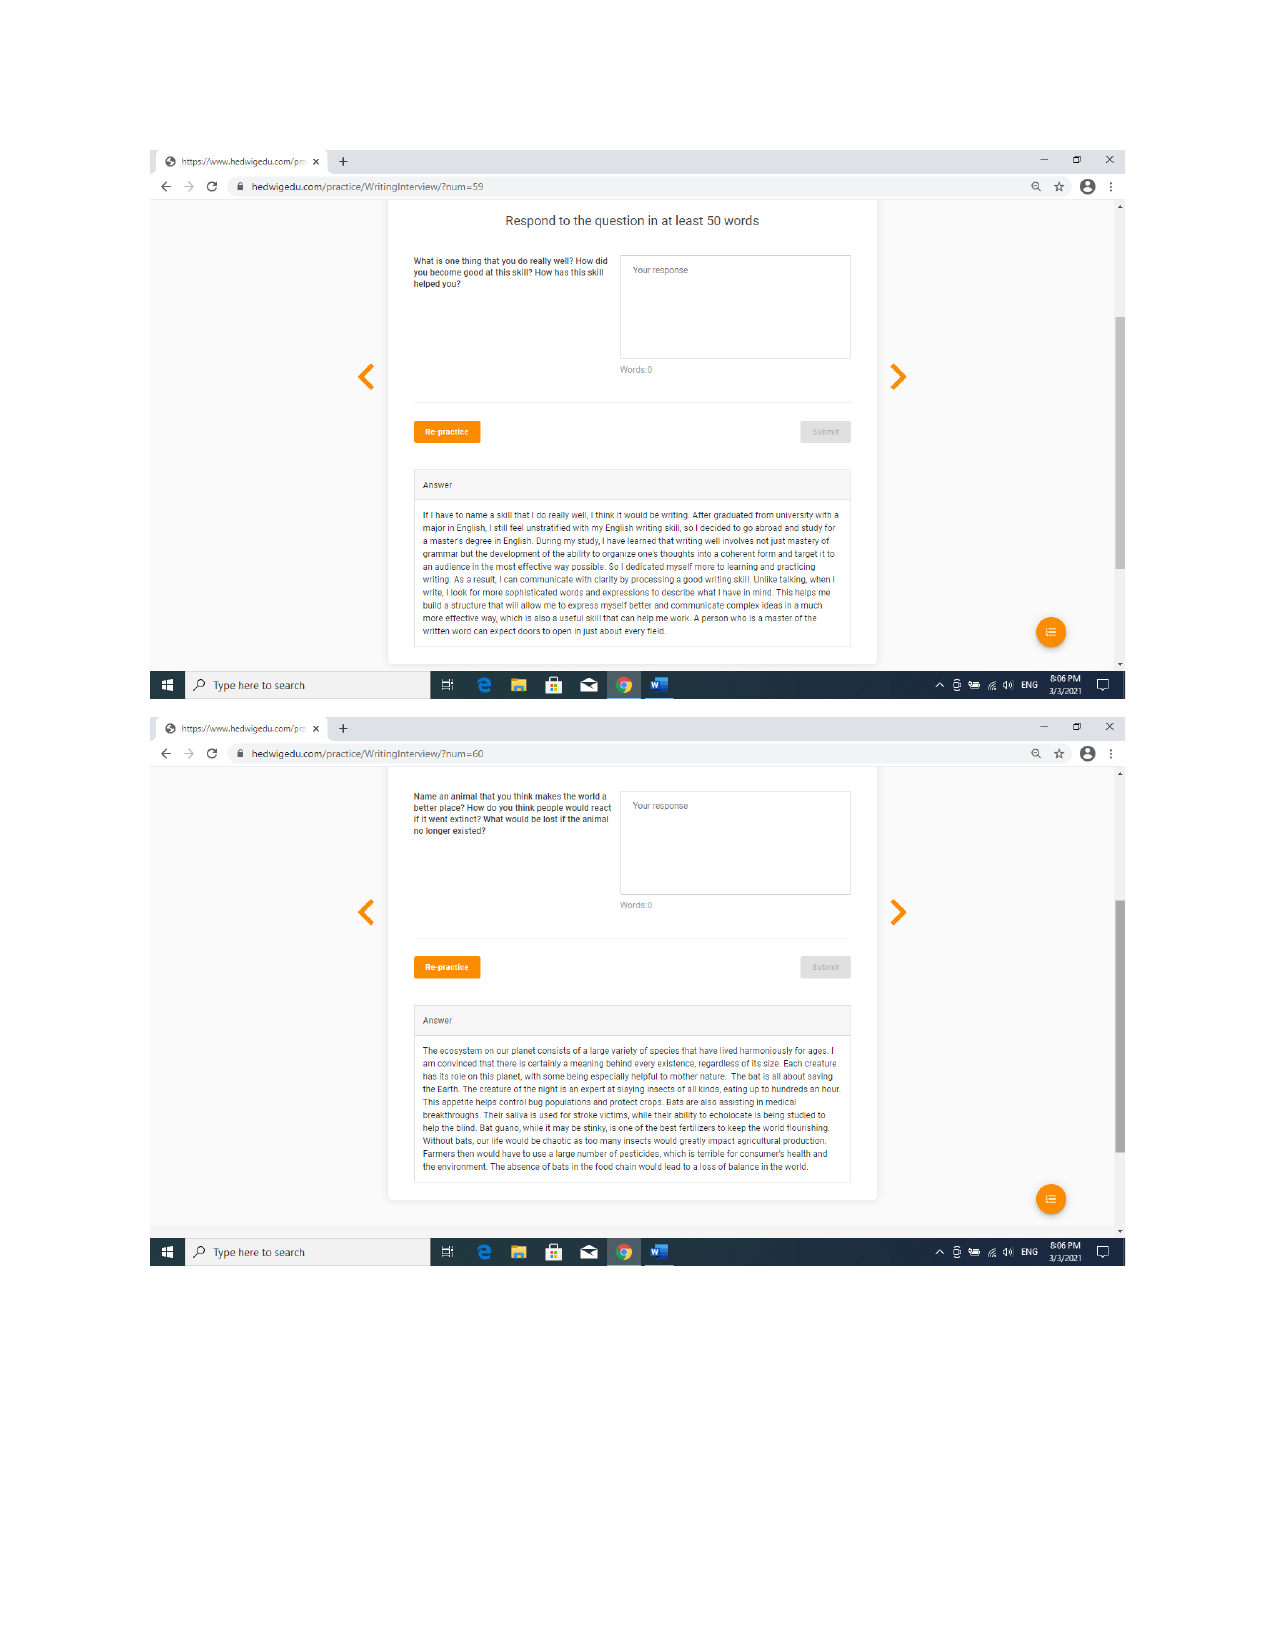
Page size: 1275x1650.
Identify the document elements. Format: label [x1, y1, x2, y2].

picture [150, 150, 1125, 699]
picture [150, 717, 1125, 1266]
